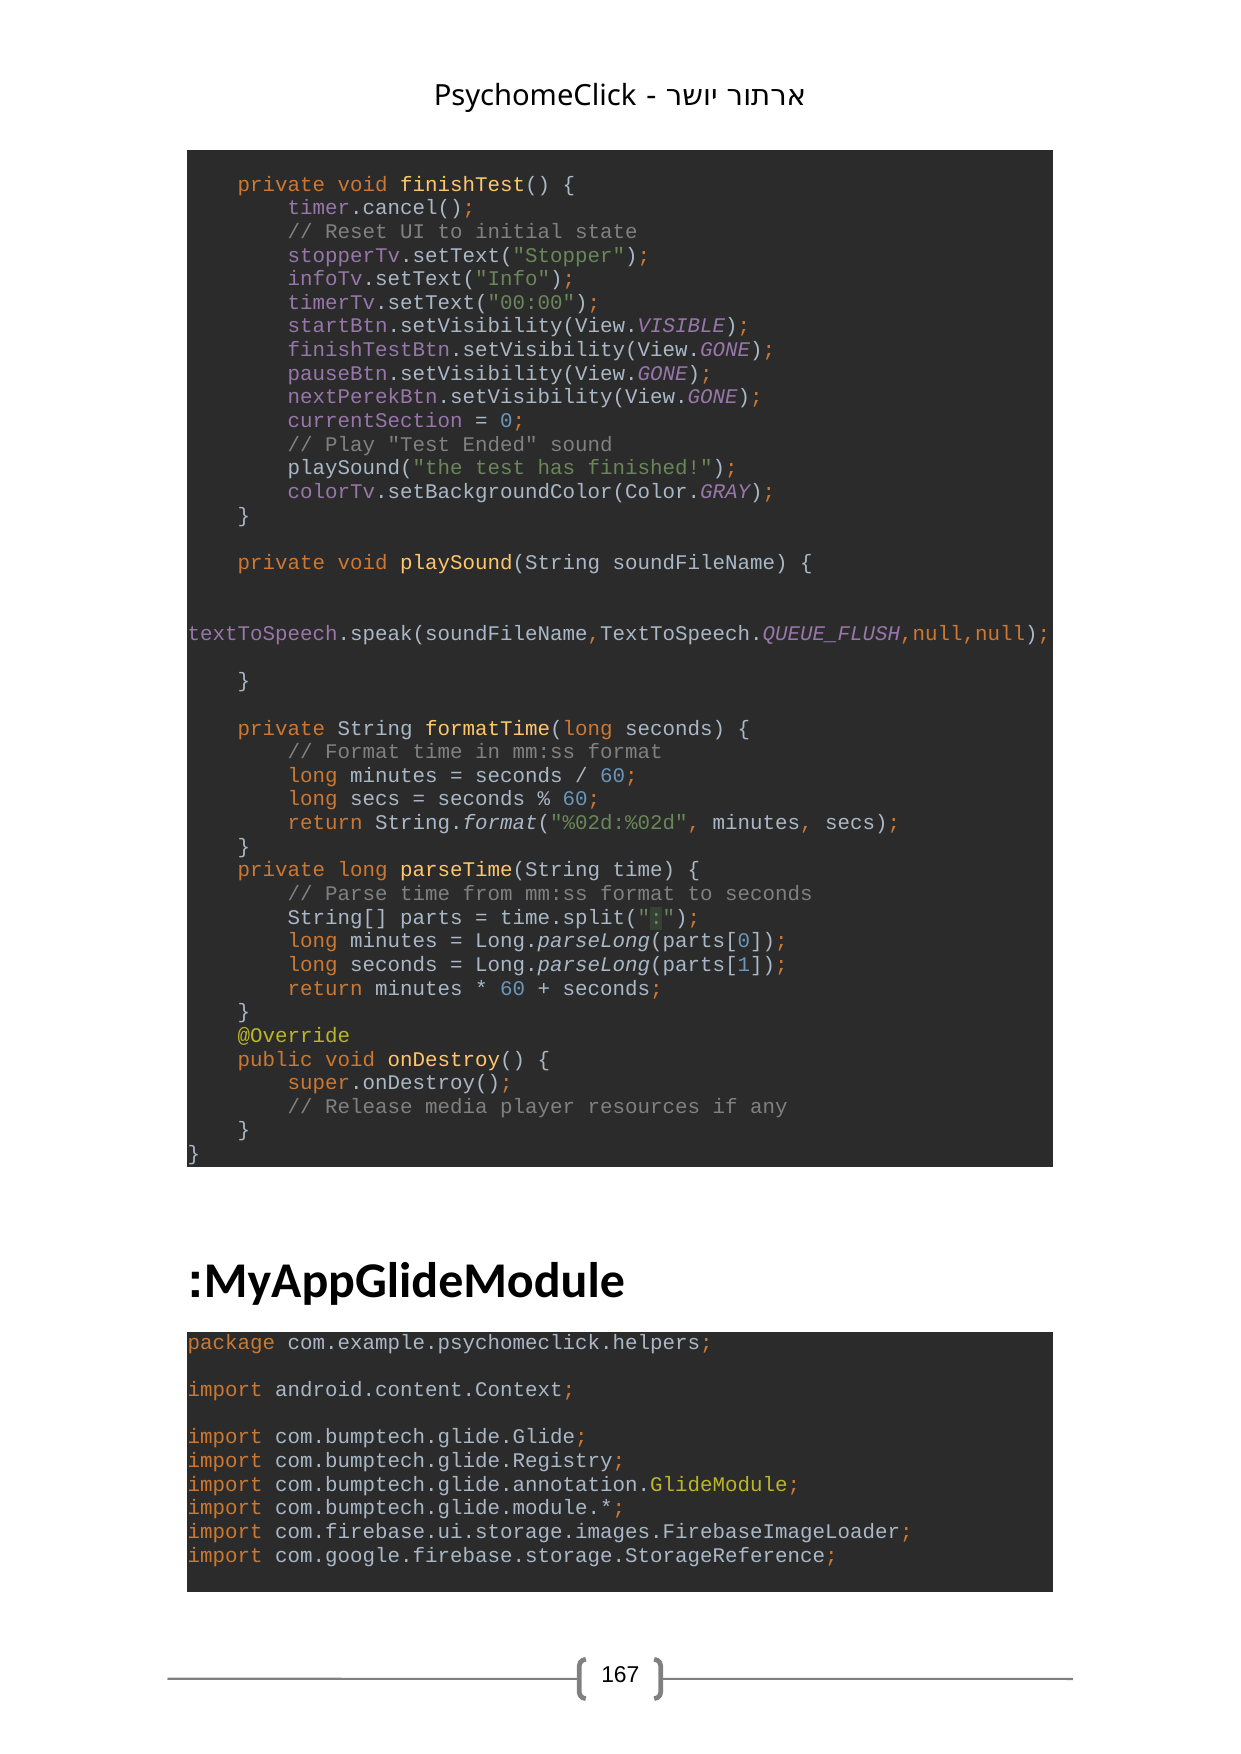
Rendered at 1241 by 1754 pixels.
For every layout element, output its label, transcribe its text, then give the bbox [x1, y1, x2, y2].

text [187, 150, 1053, 1167]
text MyAppGlideModule: [187, 1249, 1053, 1310]
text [187, 1332, 1053, 1592]
